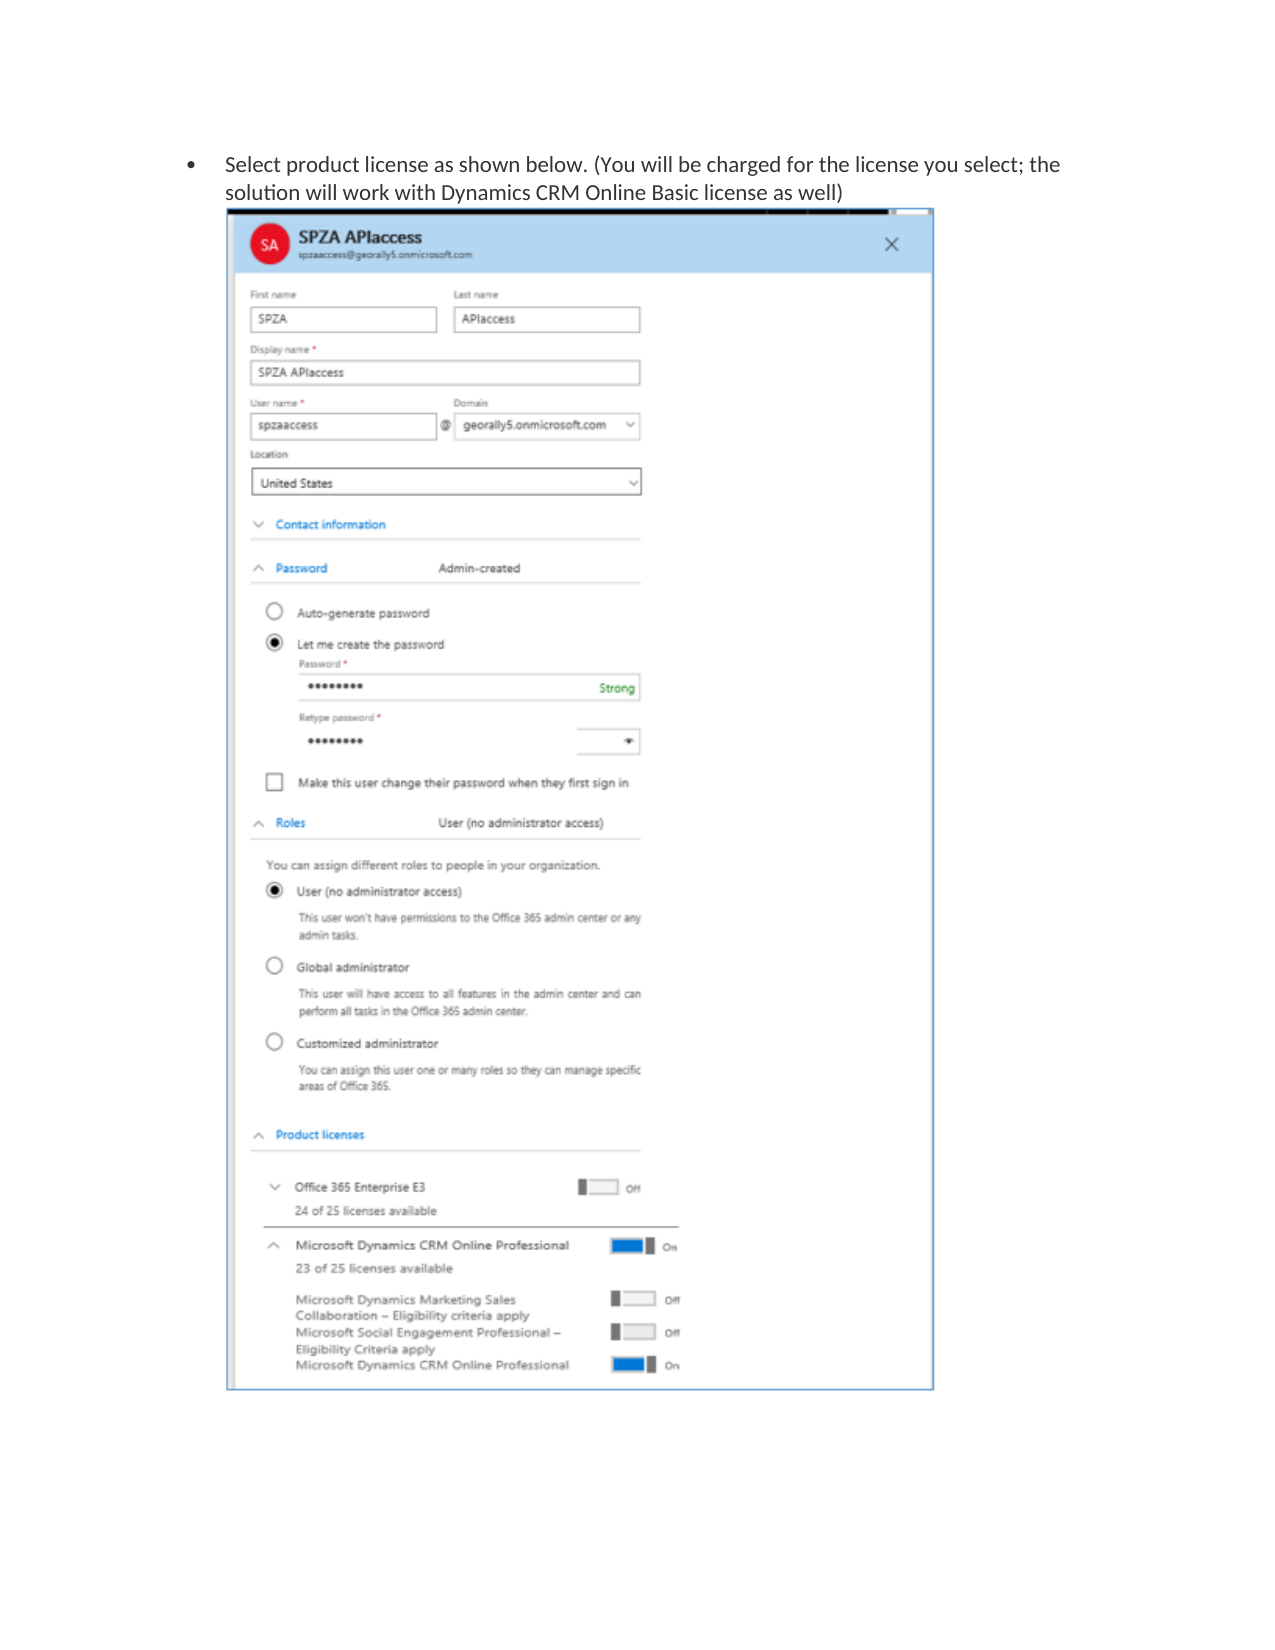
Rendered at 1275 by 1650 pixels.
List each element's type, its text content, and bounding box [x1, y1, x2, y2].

picture [225, 206, 936, 1397]
